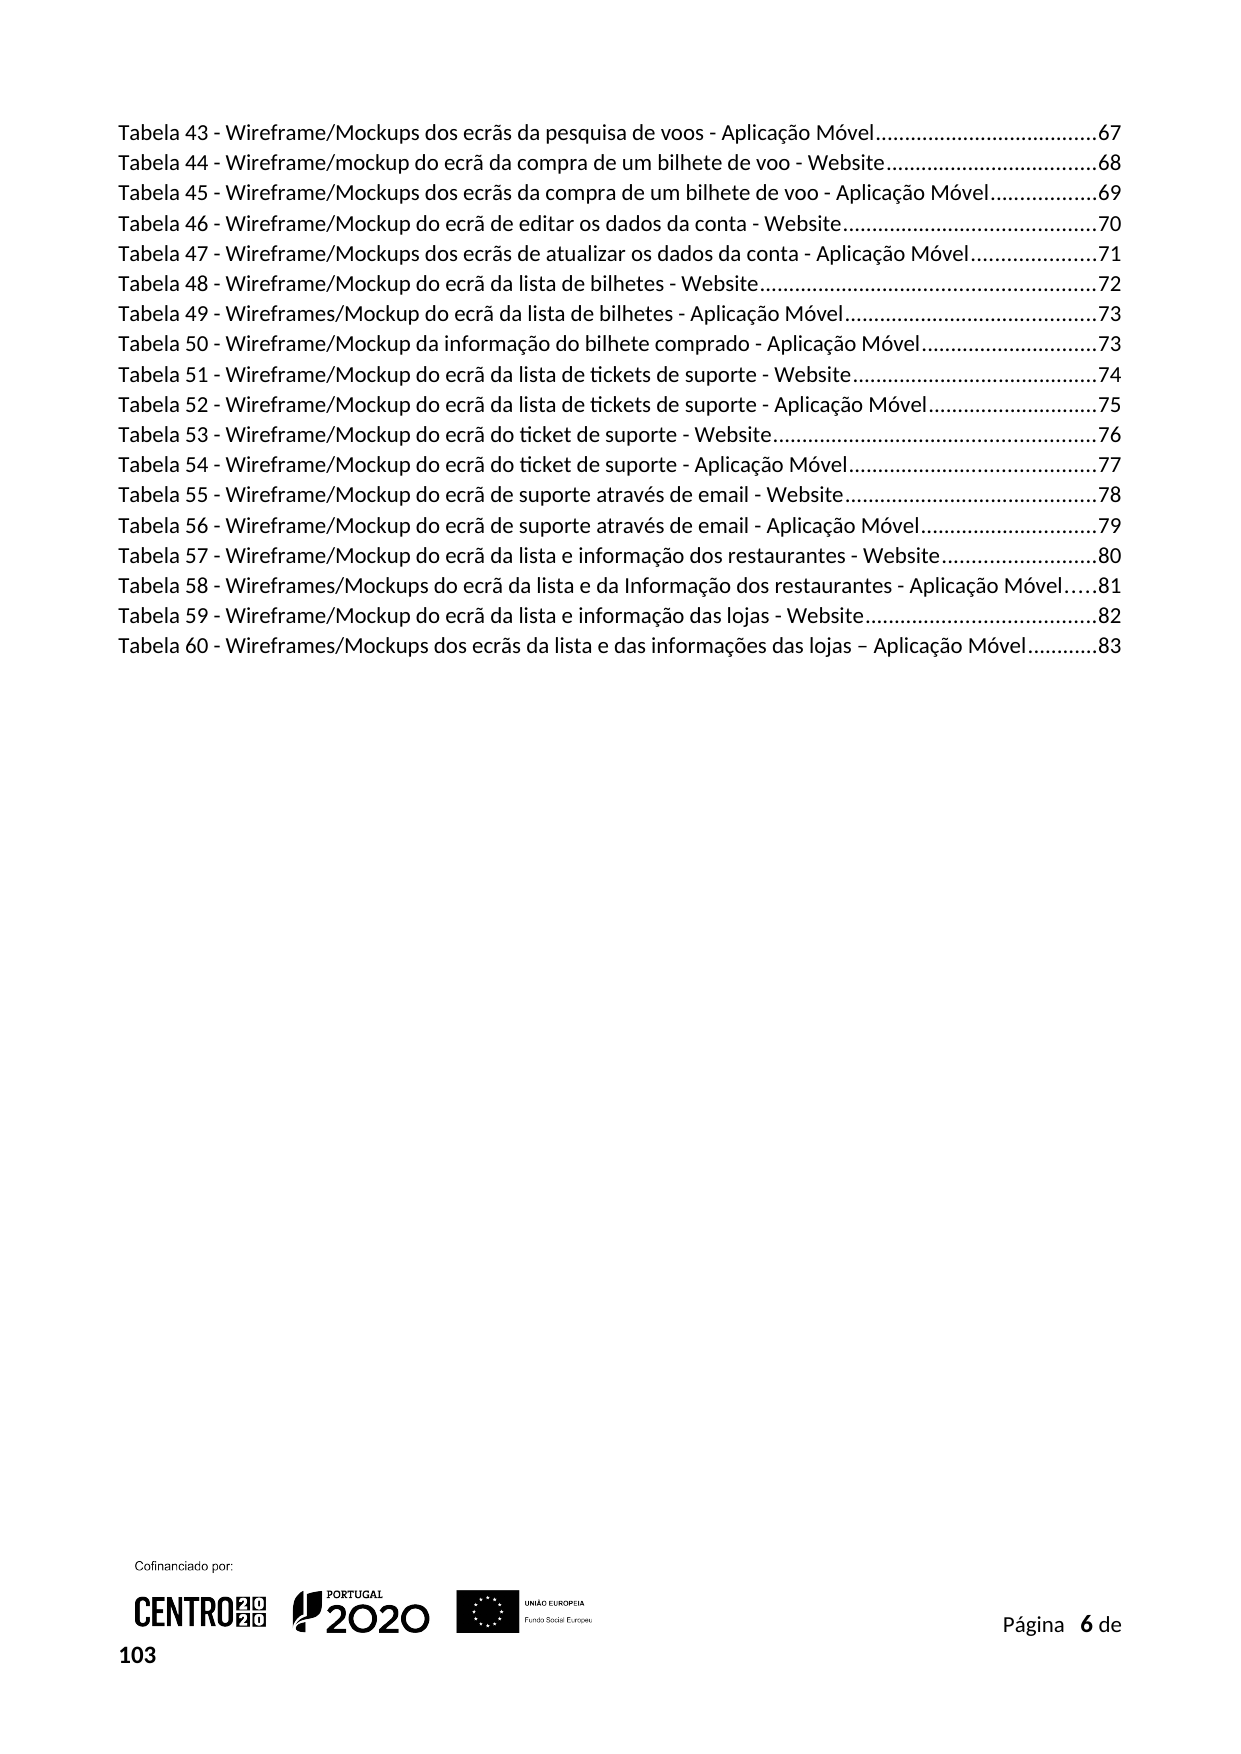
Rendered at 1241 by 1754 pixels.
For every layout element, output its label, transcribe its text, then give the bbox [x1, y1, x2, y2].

text Tabela 59 - Wireframe/Mockup do ecrã da lista e informação das lojas - Website 82 [118, 601, 1122, 629]
text Tabela 48 - Wireframe/Mockup do ecrã da lista de bilhetes - Website 72 [118, 269, 1122, 297]
text Tabela 51 - Wireframe/Mockup do ecrã da lista de tickets de suporte - Website 74 [118, 360, 1122, 388]
text Tabela 52 - Wireframe/Mockup do ecrã da lista de tickets de suporte - Aplicação Móvel 75 [118, 390, 1122, 418]
text Tabela 58 - Wireframes/Mockups do ecrã da lista e da Informação dos restaurantes - Aplicação Móvel 81 [118, 571, 1122, 599]
text Tabela 54 - Wireframe/Mockup do ecrã do ticket de suporte - Aplicação Móvel 77 [118, 450, 1122, 478]
text Tabela 56 - Wireframe/Mockup do ecrã de suporte através de email - Aplicação Móvel 79 [118, 511, 1122, 539]
text Tabela 57 - Wireframe/Mockup do ecrã da lista e informação dos restaurantes - Website 80 [118, 541, 1122, 569]
text Tabela 55 - Wireframe/Mockup do ecrã de suporte através de email - Website 78 [118, 481, 1122, 509]
text Tabela 45 - Wireframe/Mockups dos ecrãs da compra de um bilhete de voo - Aplicação Móvel 69 [118, 178, 1122, 207]
text Tabela 50 - Wireframe/Mockup da informação do bilhete comprado - Aplicação Móvel 73 [118, 329, 1122, 358]
text Tabela 47 - Wireframe/Mockups dos ecrãs de atualizar os dados da conta - Aplicação Móvel 71 [118, 239, 1122, 267]
text Tabela 53 - Wireframe/Mockup do ecrã do ticket de suporte - Website 76 [118, 420, 1122, 448]
text Tabela 44 - Wireframe/mockup do ecrã da compra de um bilhete de voo - Website 68 [118, 148, 1122, 176]
picture [135, 1561, 592, 1633]
text Tabela 46 - Wireframe/Mockup do ecrã de editar os dados da conta - Website 70 [118, 209, 1122, 237]
text Tabela 49 - Wireframes/Mockup do ecrã da lista de bilhetes - Aplicação Móvel 73 [118, 299, 1122, 327]
text Tabela 43 - Wireframe/Mockups dos ecrãs da pesquisa de voos - Aplicação Móvel 67 [118, 118, 1122, 146]
text Tabela 60 - Wireframes/Mockups dos ecrãs da lista e das informações das lojas – Aplicação Móvel 83 [118, 632, 1122, 660]
